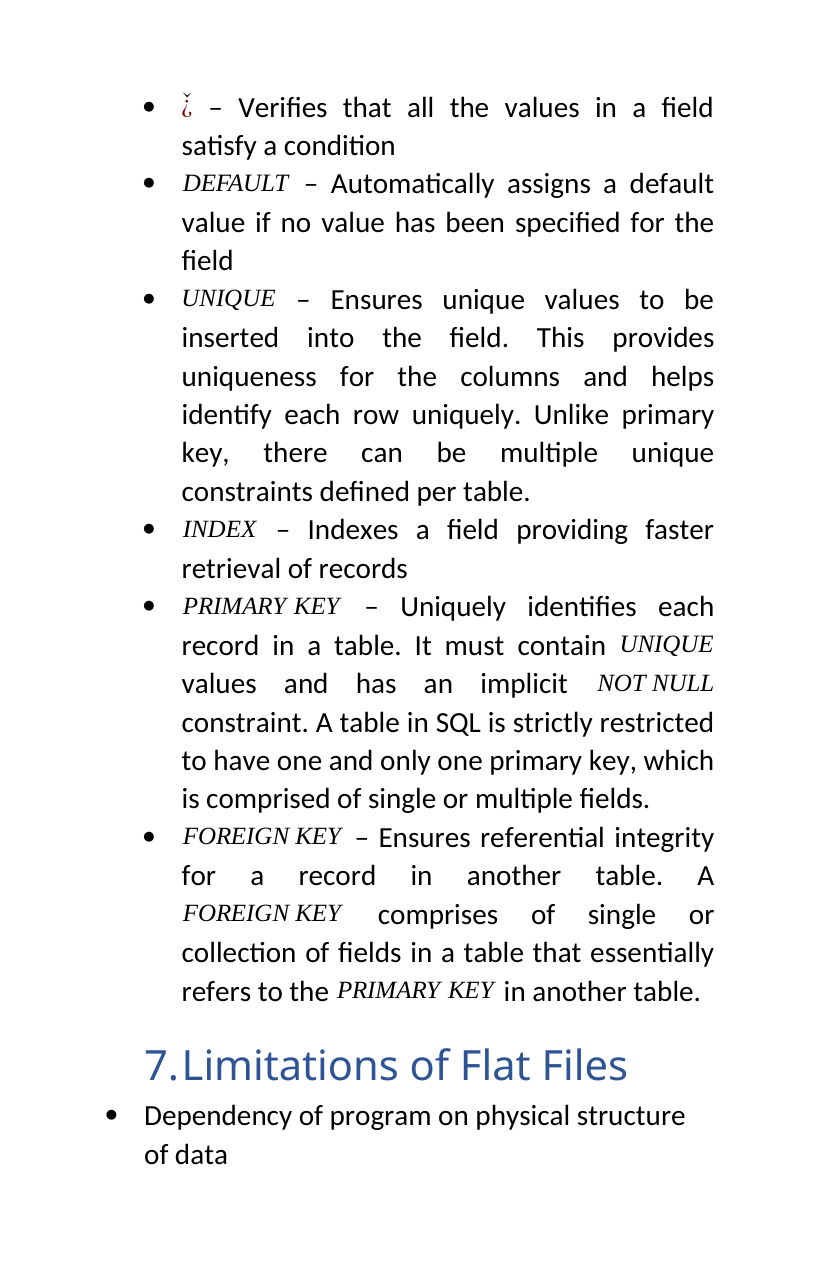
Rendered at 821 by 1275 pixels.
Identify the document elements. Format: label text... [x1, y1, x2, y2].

list Dependency of program on physical structure of data [106, 1097, 714, 1171]
list – Ensures referential integrity for a record in another table. A comprises of single or collection of fields in a table that essentially refers to the in another table. [144, 819, 714, 1008]
list – Verifies that all the values in a field satisfy a condition [144, 89, 714, 163]
list – Indexes a field providing faster retrieval of records [144, 511, 714, 586]
list – Automatically assigns a default value if no value has been specified for the field [144, 166, 714, 278]
list – Uniquely identifies each record in a table. It must contain values and has an implicit constraint. A table in SQL is strictly restricted to have one and only one primary key, which is comprised of single or multiple fields. [144, 588, 714, 816]
list – Ensures unique values to be inserted into the field. This provides uniqueness for the columns and helps identify each row uniquely. Unlike primary key, there can be multiple unique constraints defined per table. [144, 281, 714, 509]
subtitle Limitations of Flat Files [144, 1036, 714, 1093]
